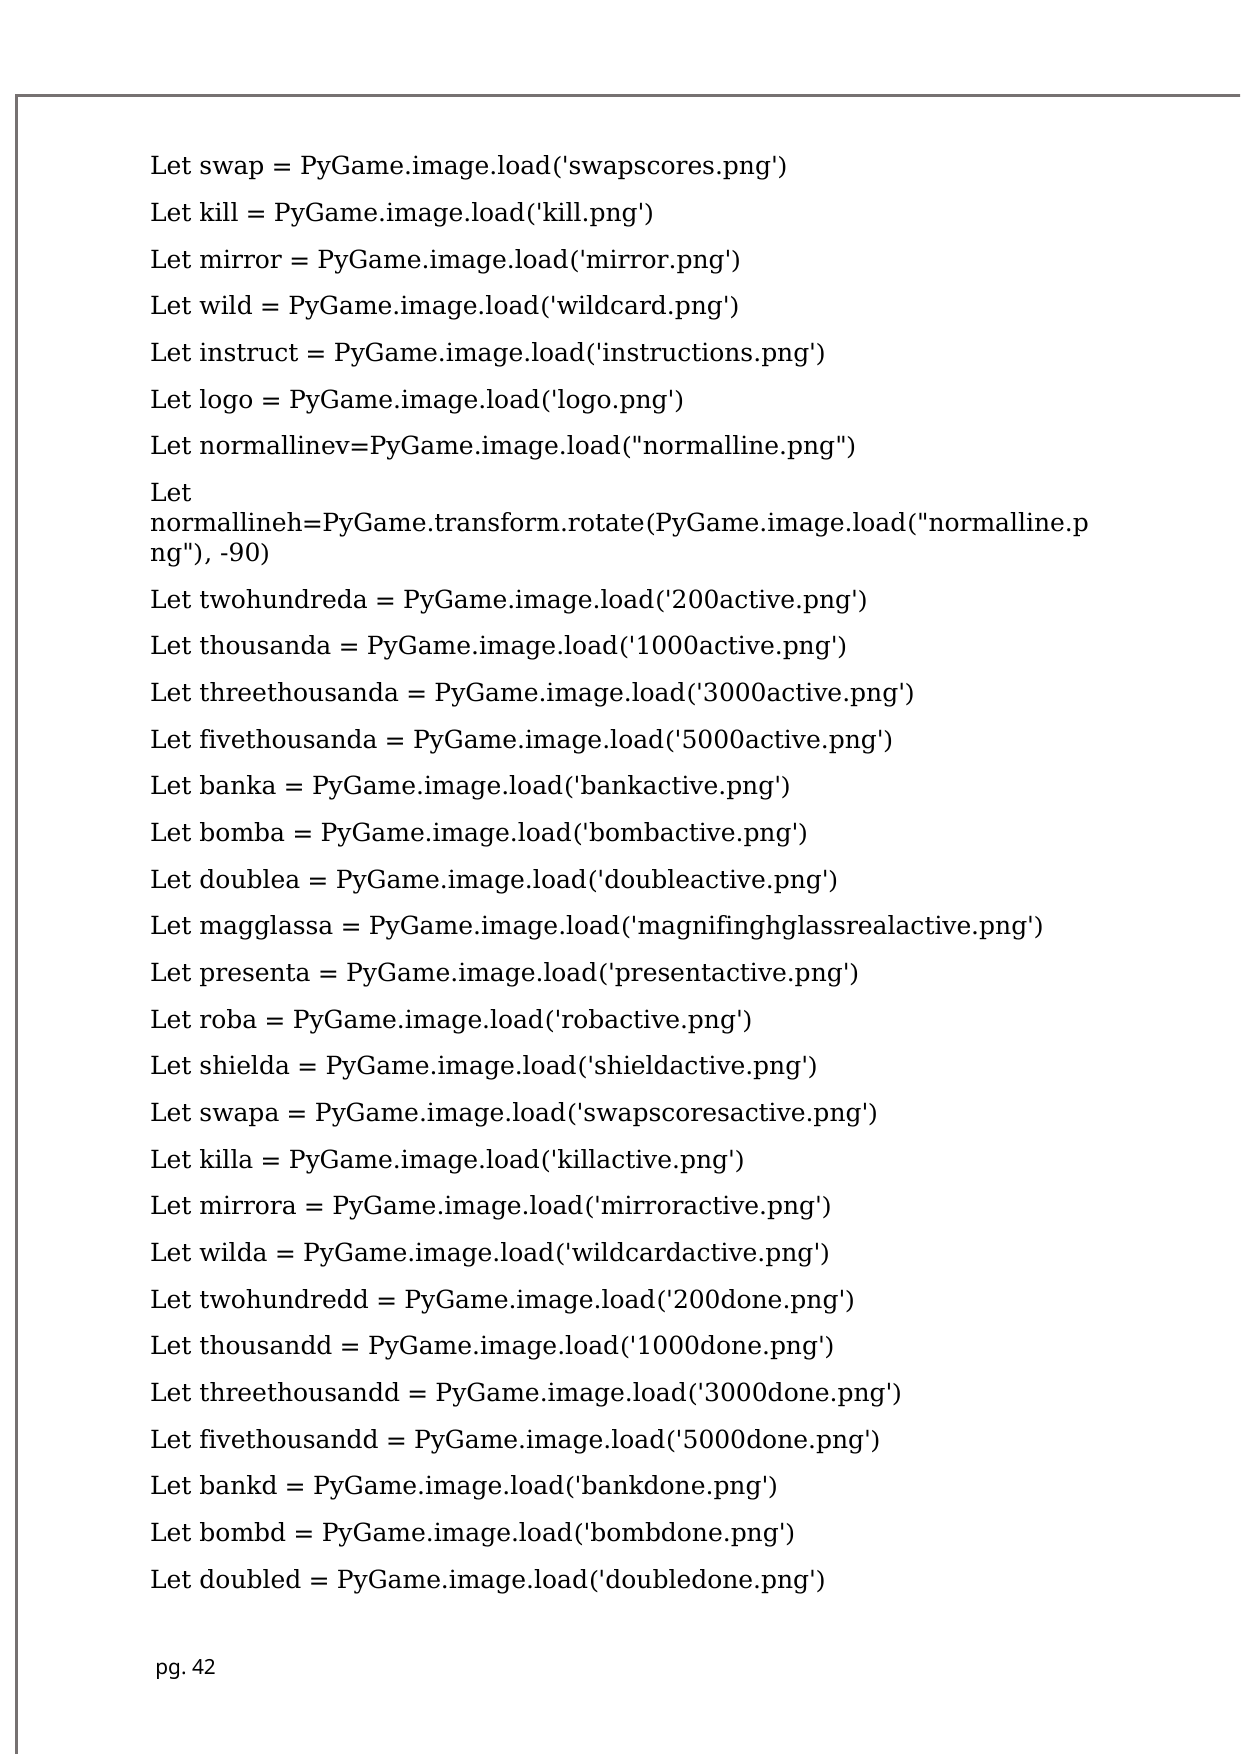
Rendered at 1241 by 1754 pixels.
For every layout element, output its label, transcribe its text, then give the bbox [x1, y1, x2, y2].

text Let bombd = PyGame.image.load('bombdone.png') [150, 1517, 1090, 1547]
text Let twohundreda = PyGame.image.load('200active.png') [150, 583, 1090, 613]
text Let doubled = PyGame.image.load('doubledone.png') [150, 1563, 1090, 1593]
text Let instruct = PyGame.image.load('instructions.png') [150, 337, 1090, 367]
text Let fivethousanda = PyGame.image.load('5000active.png') [150, 723, 1090, 753]
text Let killa = PyGame.image.load('killactive.png') [150, 1143, 1090, 1173]
text Let normallineh=PyGame.transform.rotate(PyGame.image.load("normalline.png"), -90) [150, 477, 1090, 567]
text Let fivethousandd = PyGame.image.load('5000done.png') [150, 1423, 1090, 1453]
text Let logo = PyGame.image.load('logo.png') [150, 383, 1090, 413]
text Let bankd = PyGame.image.load('bankdone.png') [150, 1470, 1090, 1500]
text Let normallinev=PyGame.image.load("normalline.png") [150, 430, 1090, 460]
text Let wilda = PyGame.image.load('wildcardactive.png') [150, 1237, 1090, 1267]
text Let mirror = PyGame.image.load('mirror.png') [150, 243, 1090, 273]
text Let thousanda = PyGame.image.load('1000active.png') [150, 630, 1090, 660]
text Let wild = PyGame.image.load('wildcard.png') [150, 290, 1090, 320]
text Let doublea = PyGame.image.load('doubleactive.png') [150, 863, 1090, 893]
text Let roba = PyGame.image.load('robactive.png') [150, 1003, 1090, 1033]
text Let banka = PyGame.image.load('bankactive.png') [150, 770, 1090, 800]
text Let bomba = PyGame.image.load('bombactive.png') [150, 817, 1090, 847]
text Let thousandd = PyGame.image.load('1000done.png') [150, 1330, 1090, 1360]
text Let mirrora = PyGame.image.load('mirroractive.png') [150, 1190, 1090, 1220]
text Let magglassa = PyGame.image.load('magnifinghglassrealactive.png') [150, 910, 1090, 940]
text Let swap = PyGame.image.load('swapscores.png') [150, 150, 1090, 180]
text Let twohundredd = PyGame.image.load('200done.png') [150, 1283, 1090, 1313]
text Let kill = PyGame.image.load('kill.png') [150, 197, 1090, 227]
text Let presenta = PyGame.image.load('presentactive.png') [150, 957, 1090, 987]
text Let swapa = PyGame.image.load('swapscoresactive.png') [150, 1097, 1090, 1127]
text Let shielda = PyGame.image.load('shieldactive.png') [150, 1050, 1090, 1080]
text Let threethousandd = PyGame.image.load('3000done.png') [150, 1377, 1090, 1407]
text Let threethousanda = PyGame.image.load('3000active.png') [150, 677, 1090, 707]
